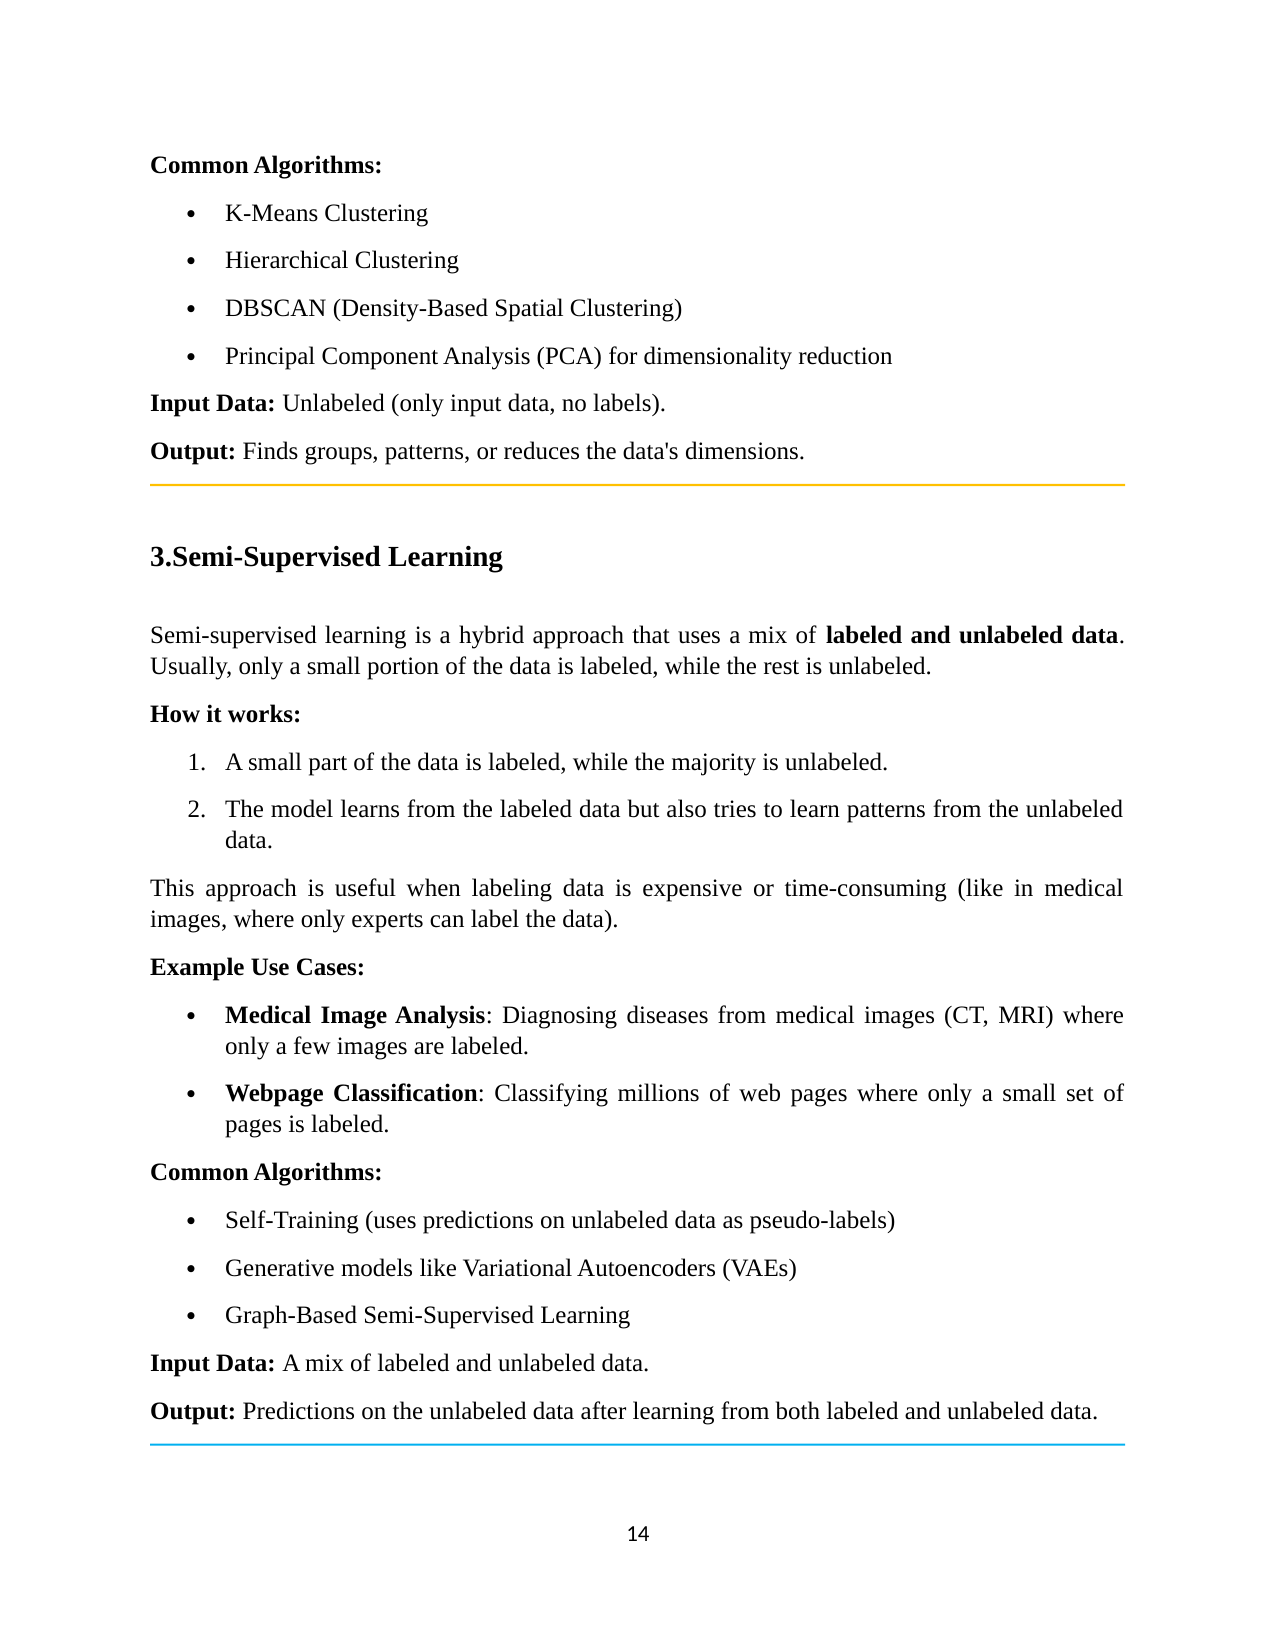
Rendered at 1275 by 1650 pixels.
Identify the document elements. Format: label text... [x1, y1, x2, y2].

text Input Data: Unlabeled (only input data, no labels). [150, 388, 1125, 417]
list A small part of the data is labeled, while the majority is unlabeled. [187, 747, 1125, 776]
text Input Data: A mix of labeled and unlabeled data. [150, 1348, 1125, 1377]
list Principal Component Analysis (PCA) for dimensionality reduction [187, 341, 1125, 369]
text Semi-supervised learning is a hybrid approach that uses a mix of labeled and unlabeled data. Usually, only a small portion of the data is labeled, while the rest is unlabeled. [150, 620, 1125, 680]
text Output: Finds groups, patterns, or reduces the data's dimensions. [150, 436, 1125, 465]
text Example Use Cases: [150, 952, 1125, 981]
list Generative models like Variational Autoencoders (VAEs) [187, 1253, 1125, 1281]
text Common Algorithms: [150, 150, 1125, 179]
list Hierarchical Clustering [187, 245, 1125, 274]
list The model learns from the labeled data but also tries to learn patterns from the unlabeled data. [187, 794, 1125, 854]
text Common Algorithms: [150, 1157, 1125, 1186]
list K-Means Clustering [187, 198, 1125, 226]
text How it works: [150, 699, 1125, 728]
list Self-Training (uses predictions on unlabeled data as pseudo-labels) [187, 1205, 1125, 1234]
list Webpage Classification: Classifying millions of web pages where only a small set of pages is labeled. [187, 1078, 1125, 1138]
list Graph-Based Semi-Supervised Learning [187, 1300, 1125, 1329]
subtitle 3.Semi-Supervised Learning [150, 539, 1125, 573]
list DBSCAN (Density-Based Spatial Clustering) [187, 293, 1125, 322]
text This approach is useful when labeling data is expensive or time-consuming (like in medical images, where only experts can label the data). [150, 873, 1125, 933]
list Medical Image Analysis: Diagnosing diseases from medical images (CT, MRI) where only a few images are labeled. [187, 1000, 1125, 1059]
text Output: Predictions on the unlabeled data after learning from both labeled and unlabeled data. [150, 1396, 1125, 1424]
